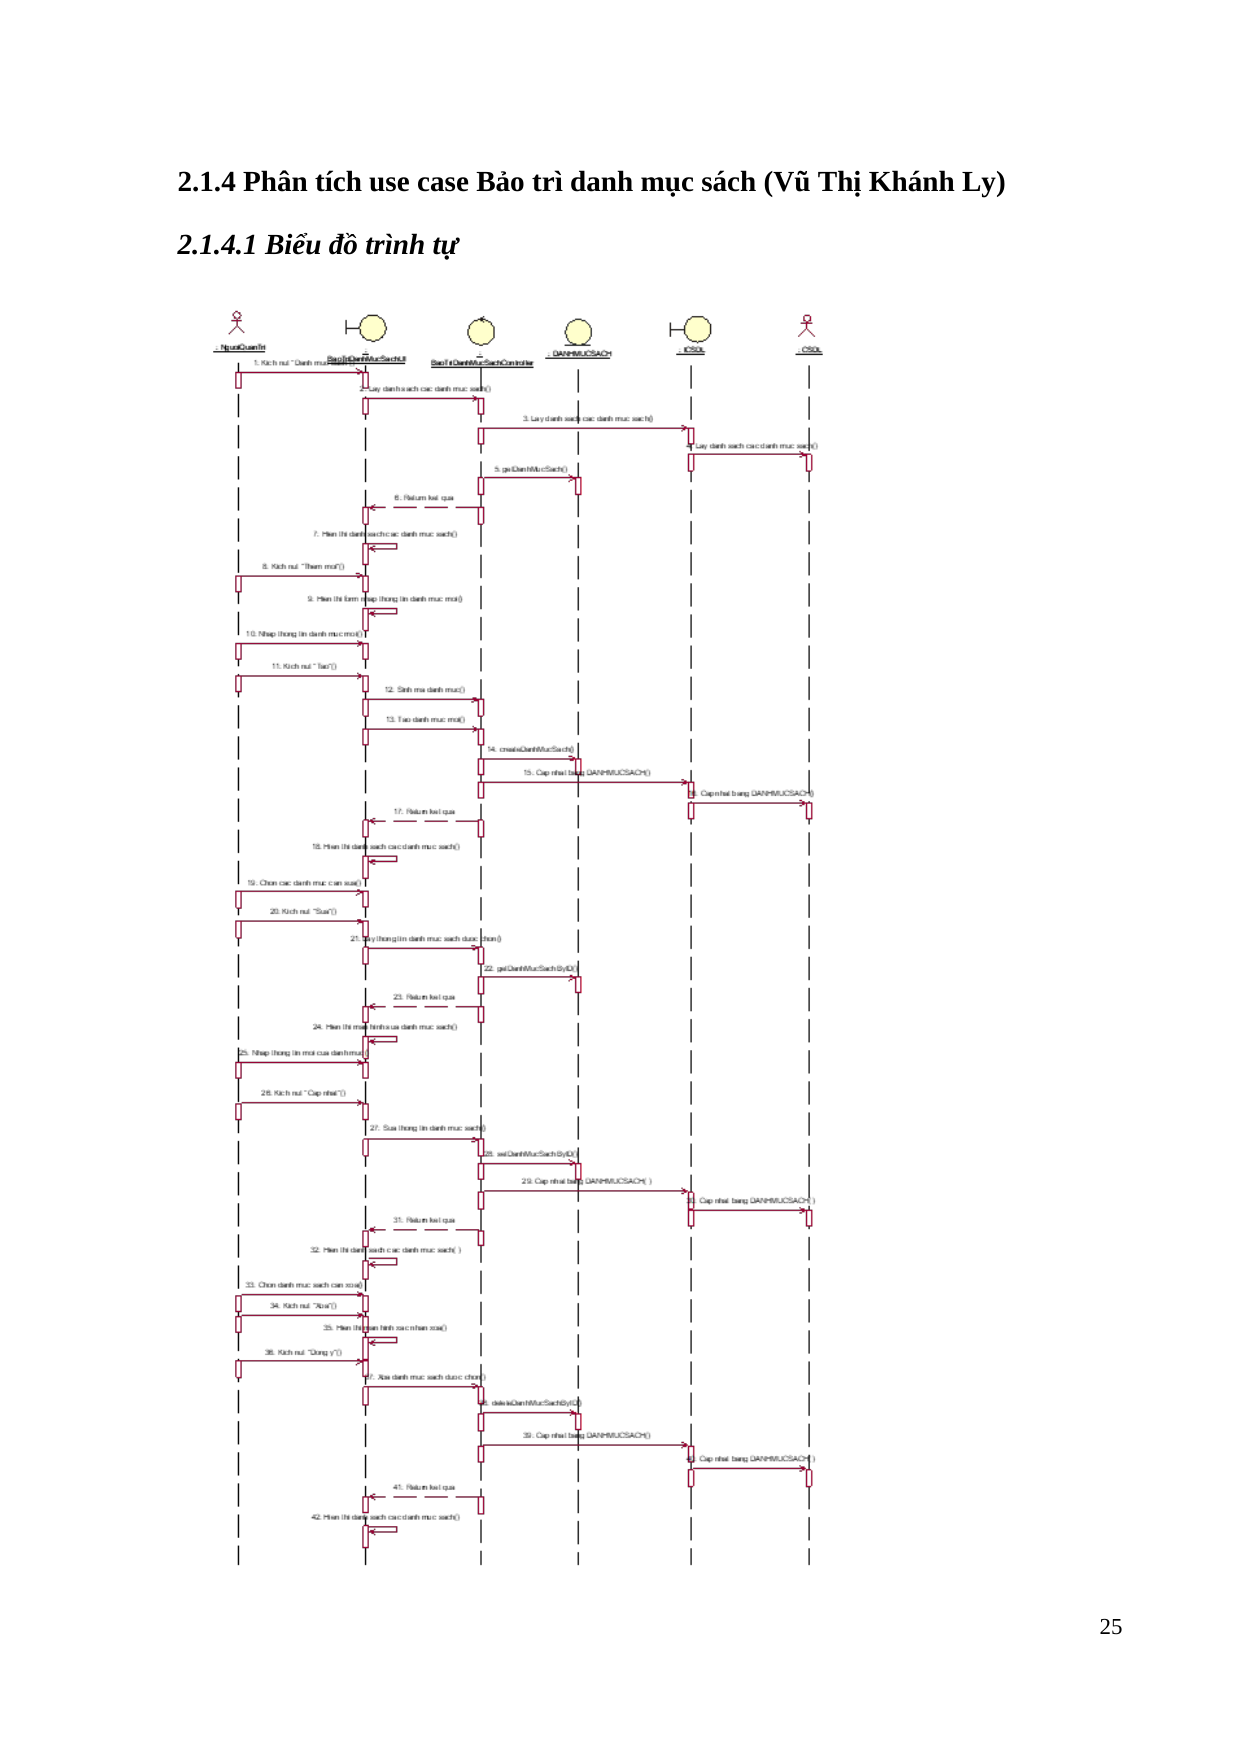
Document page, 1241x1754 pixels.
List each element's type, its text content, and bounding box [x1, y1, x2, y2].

picture [177, 289, 867, 1608]
subtitle 2.1.4.1 Biểu đồ trình tự [177, 227, 1122, 261]
subtitle 2.1.4 Phân tích use case Bảo trì danh mục sách (Vũ Thị Khánh Ly) [177, 164, 1122, 198]
